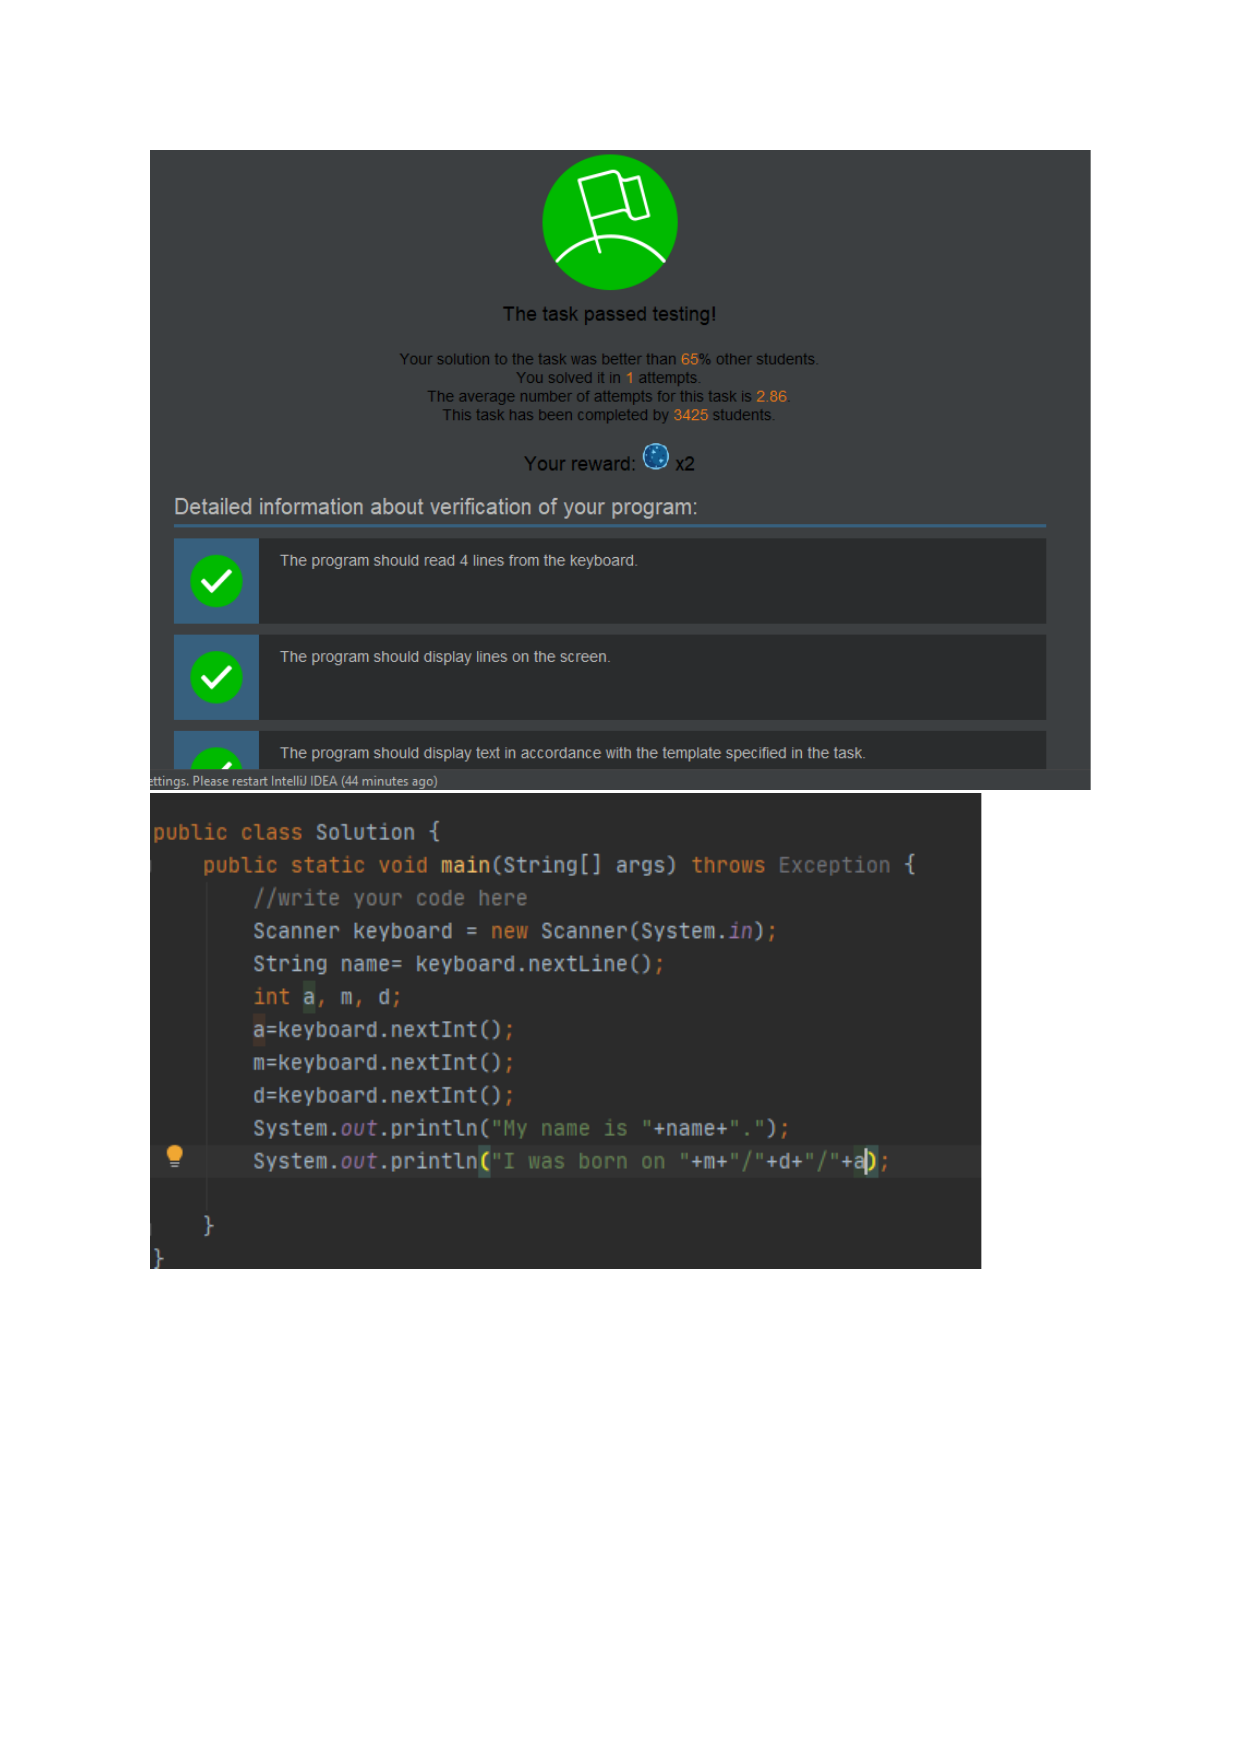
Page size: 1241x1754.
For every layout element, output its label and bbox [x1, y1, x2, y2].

picture [150, 793, 982, 1269]
picture [150, 150, 1091, 790]
